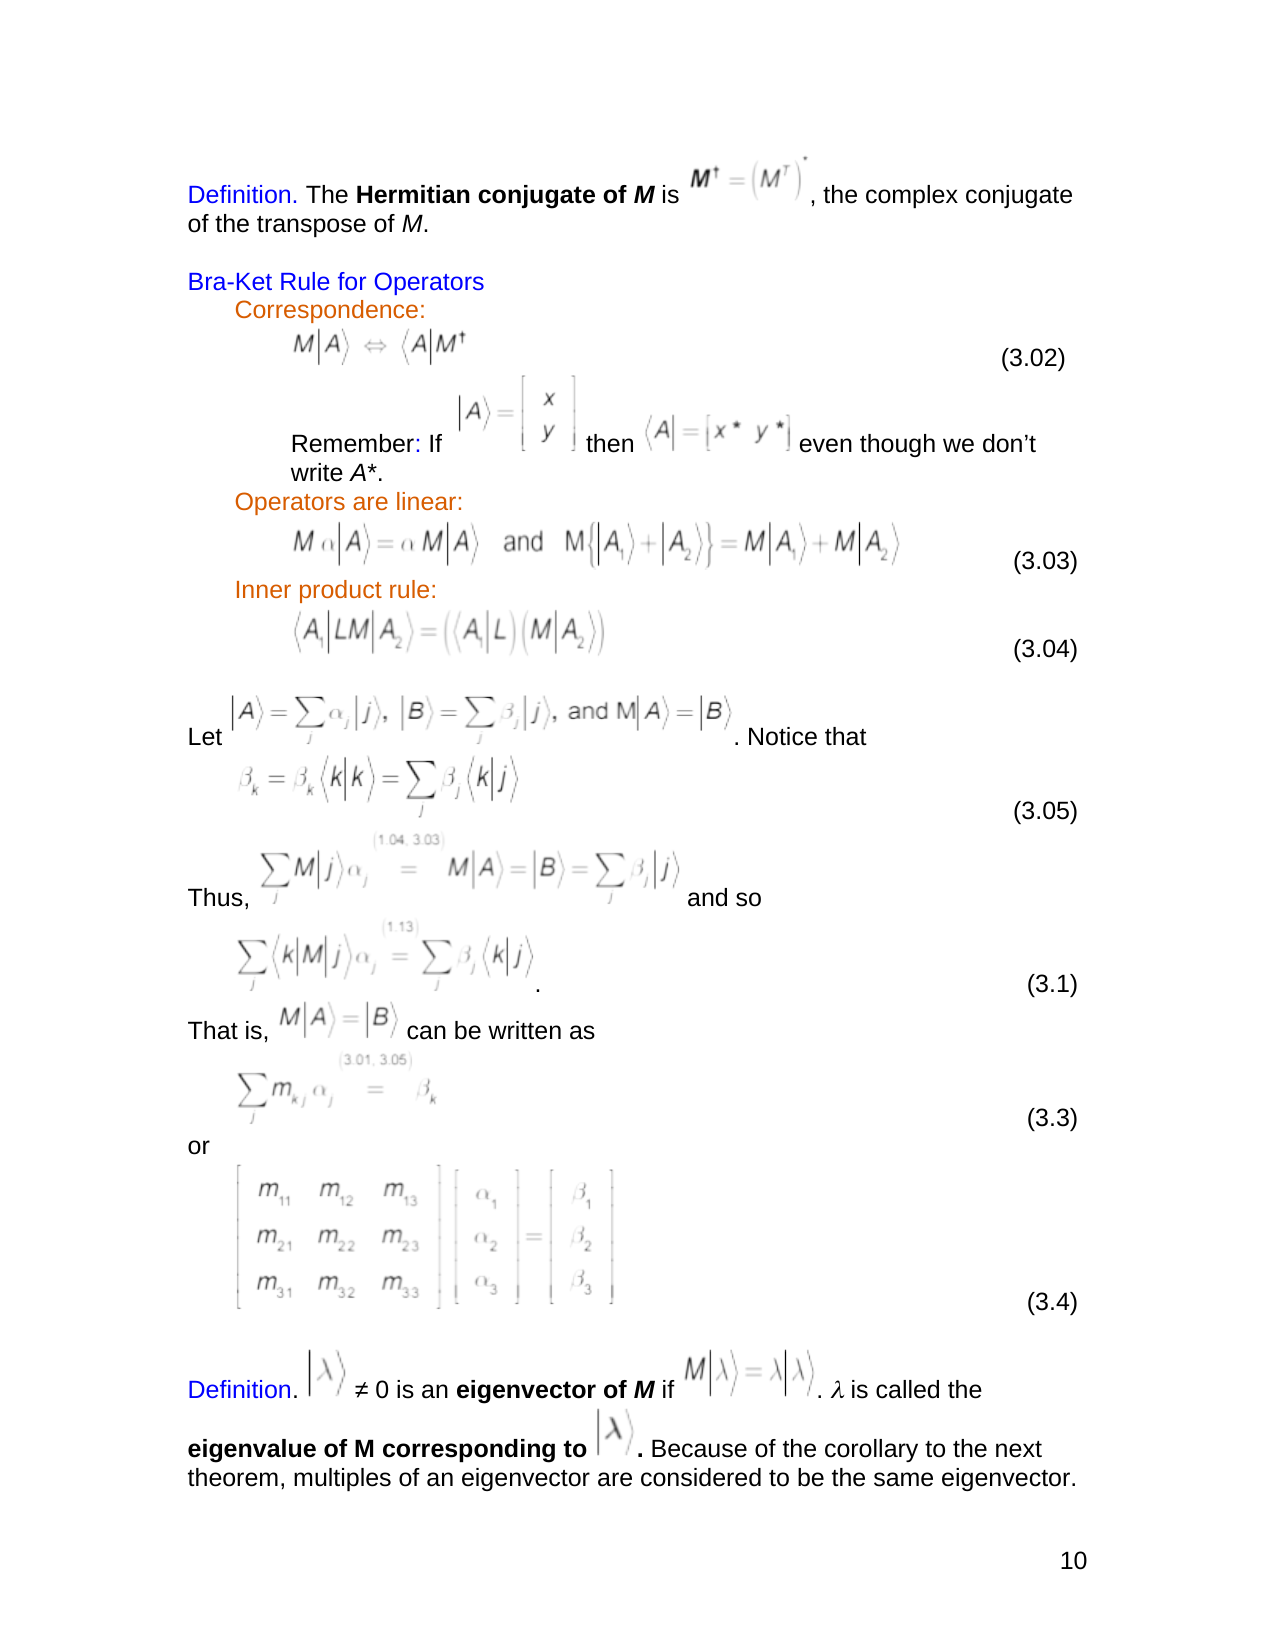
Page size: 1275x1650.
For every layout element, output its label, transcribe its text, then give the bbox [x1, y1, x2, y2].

text Let . Notice that [187, 691, 1087, 751]
text Thus, and so [187, 825, 1087, 911]
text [187, 1344, 1087, 1492]
text Operators are linear: [187, 487, 1087, 515]
text Bra-Ket Rule for Operators [187, 267, 1087, 296]
text That is, can be written as [187, 998, 1087, 1045]
text (3.3) [187, 1045, 1087, 1131]
text . (3.1) [187, 911, 1087, 998]
text or [187, 1131, 1087, 1160]
text (3.03) [187, 515, 1087, 575]
text (3.05) [187, 751, 1087, 825]
text (3.02) [187, 324, 1087, 372]
text (3.4) [187, 1160, 1087, 1315]
text Definition. The Hermitian conjugate of M is , the complex conjugate of the transpose of M. [187, 150, 1087, 238]
text (3.04) [187, 603, 1087, 663]
text Correspondence: [187, 296, 1087, 324]
text Inner product rule: [187, 575, 1087, 603]
text Remember: If then even though we don’t write A*. [187, 372, 1087, 487]
